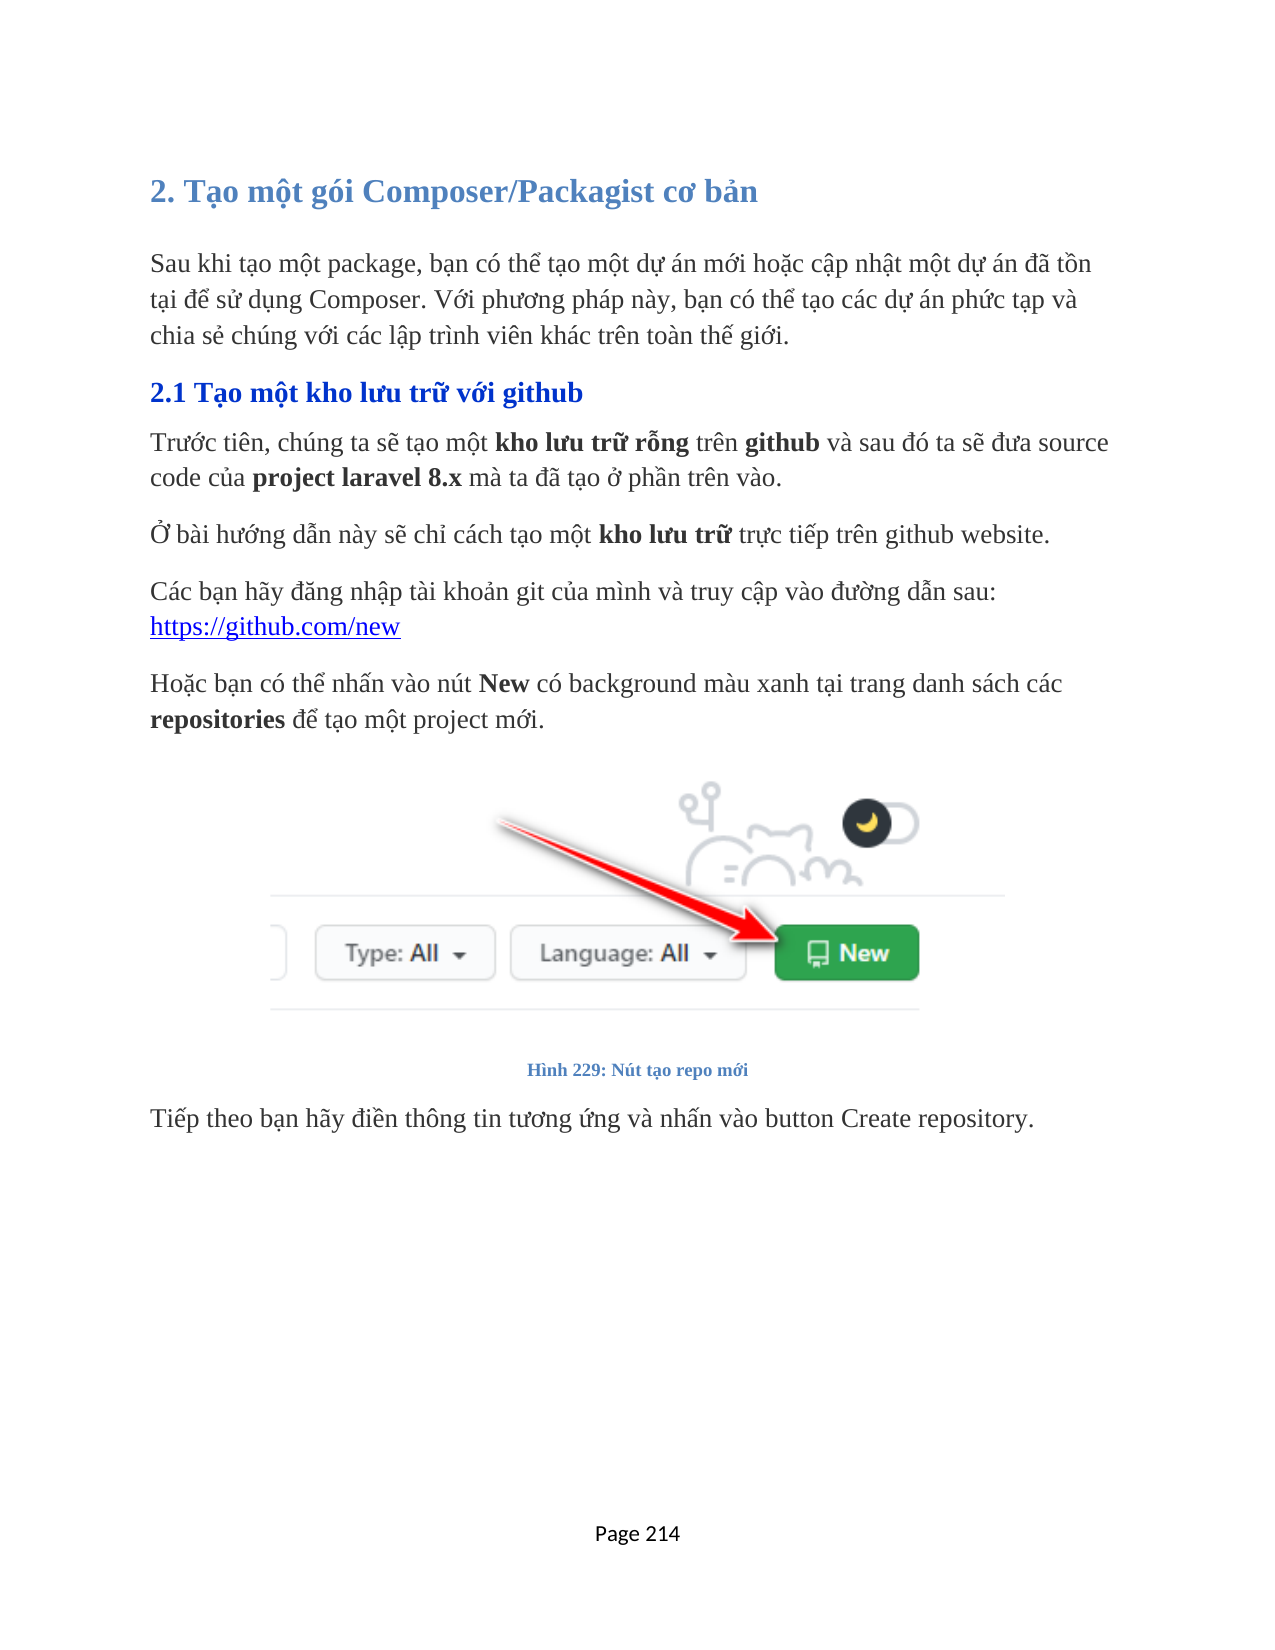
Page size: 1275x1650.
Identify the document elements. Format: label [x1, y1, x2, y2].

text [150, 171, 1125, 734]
picture [270, 759, 1005, 1035]
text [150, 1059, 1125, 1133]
